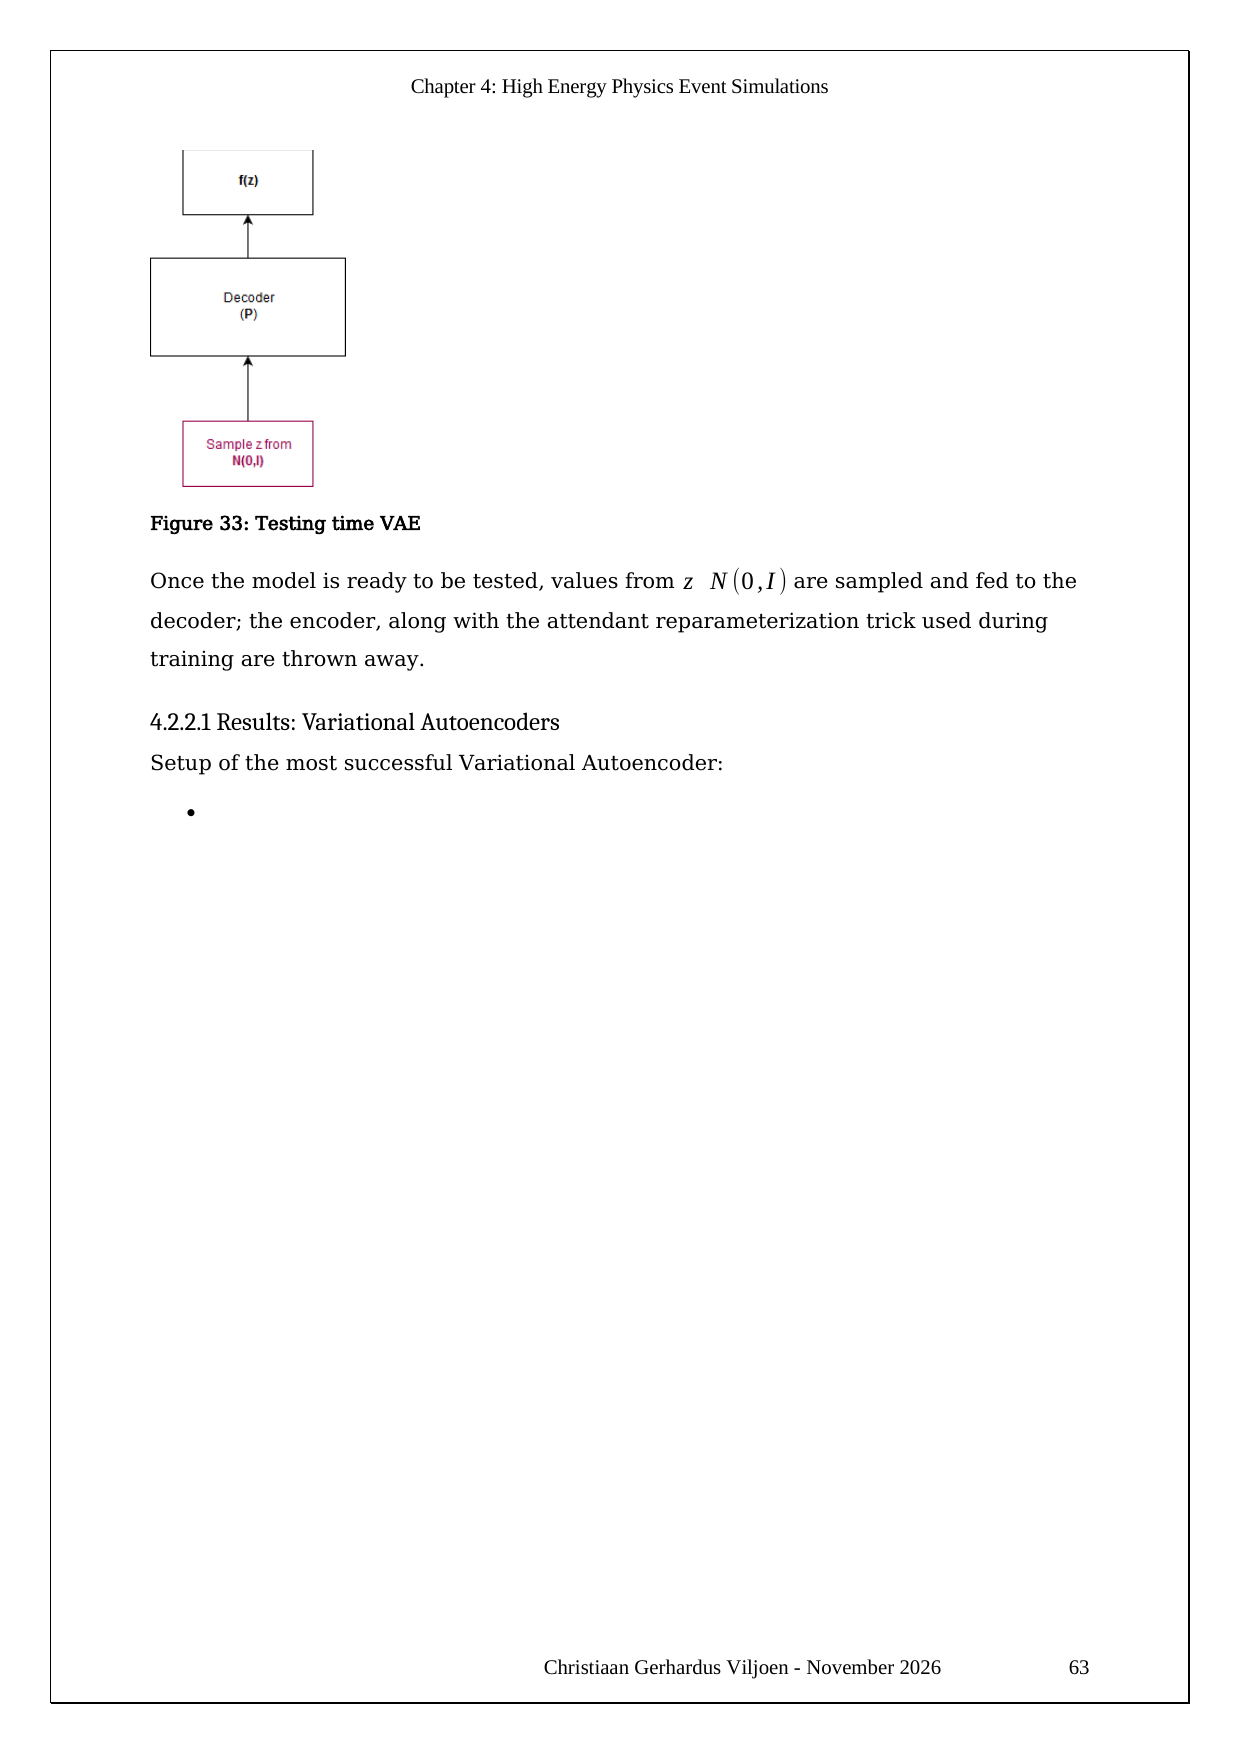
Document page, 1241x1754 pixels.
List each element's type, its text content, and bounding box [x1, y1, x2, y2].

picture [150, 150, 346, 487]
text Once the model is ready to be tested, values from are sampled and fed to the decoder; the encoder, along with the attendant reparameterization trick used during training are thrown away. [150, 566, 1089, 671]
text Setup of the most successful Variational Autoencoder: [150, 749, 1089, 774]
subtitle Results: Variational Autoencoders [150, 708, 1089, 737]
text Figure 33: Testing time VAE [150, 511, 1089, 534]
